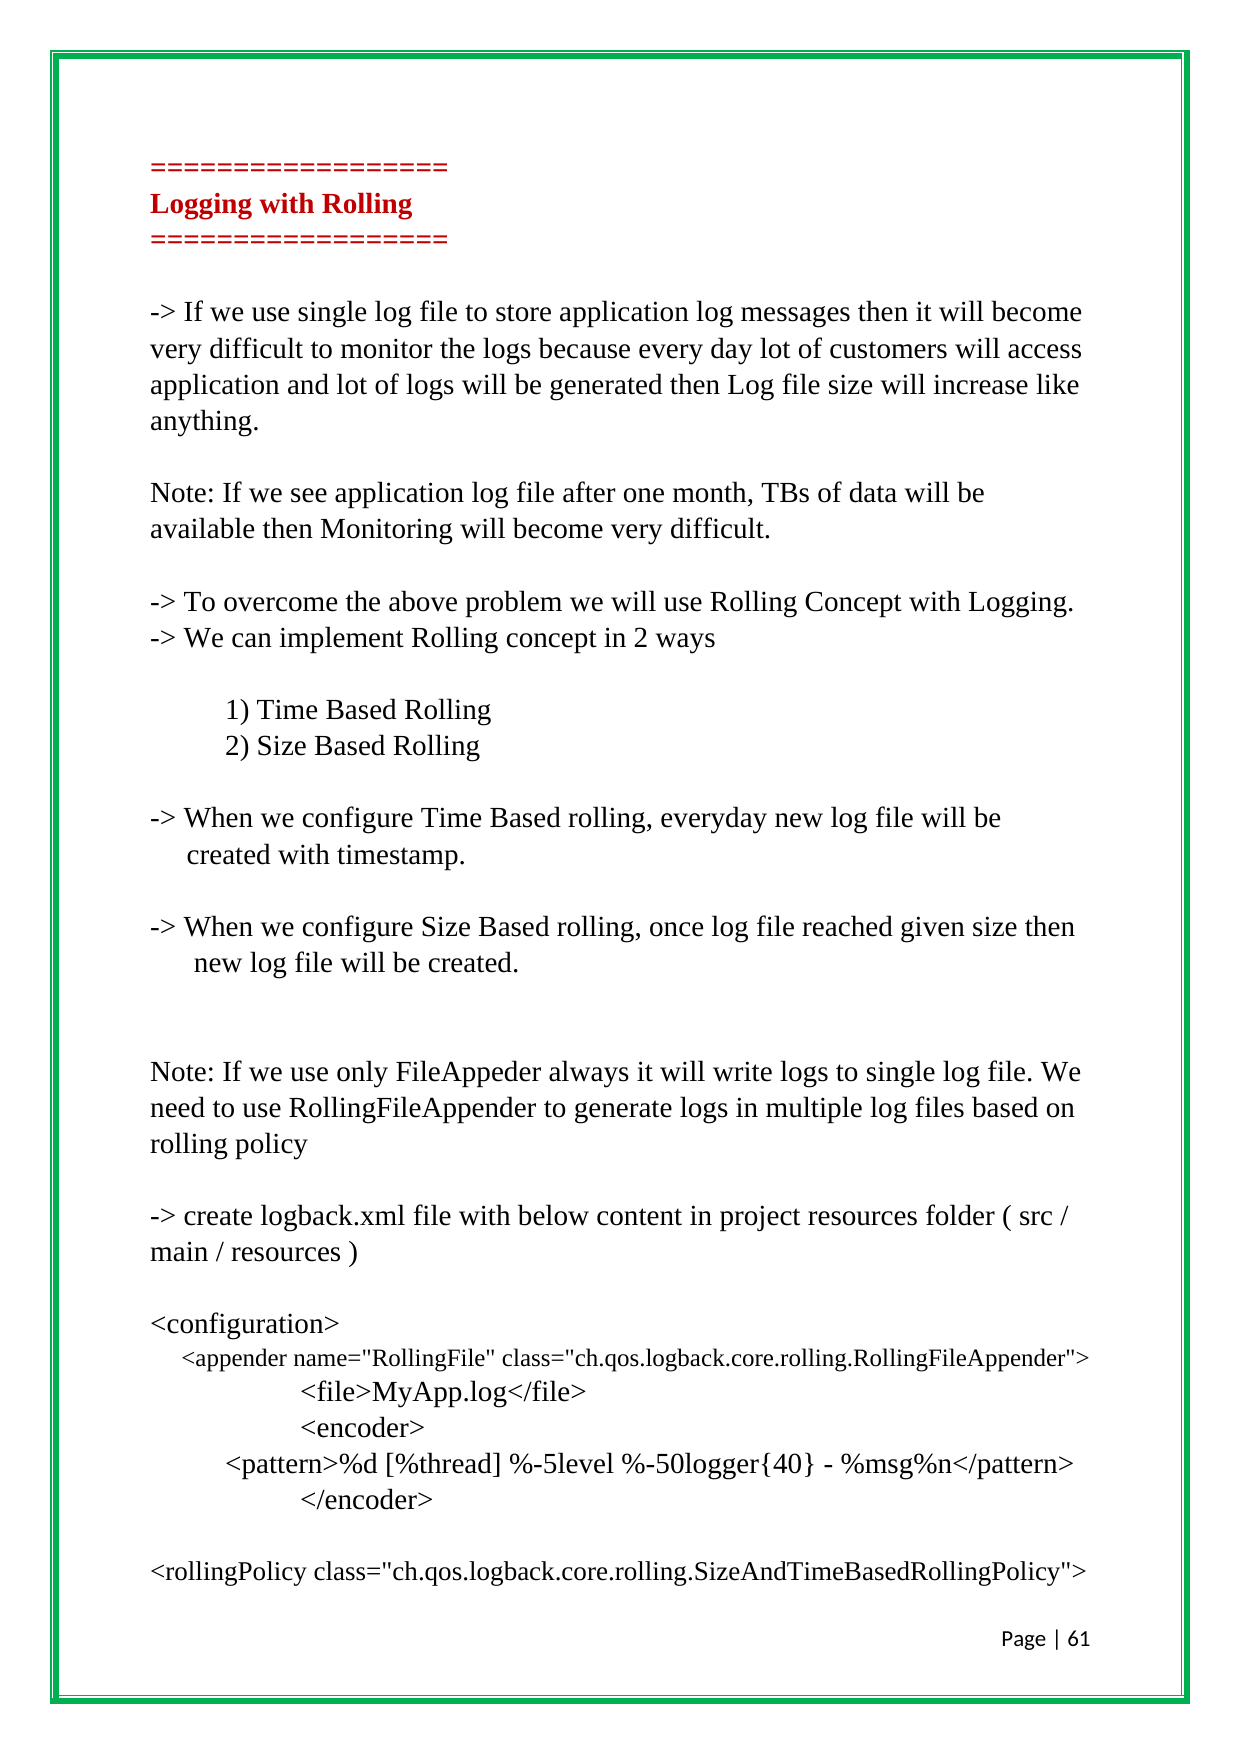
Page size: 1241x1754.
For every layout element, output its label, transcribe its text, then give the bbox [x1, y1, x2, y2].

text <appender name="RollingFile" class="ch.qos.logback.core.rolling.RollingFileAppender"> [150, 1343, 1090, 1372]
text Note: If we see application log file after one month, TBs of data will be available then Monitoring will become very difficult. [150, 475, 1090, 545]
text Logging with Rolling [150, 186, 1090, 220]
text <encoder> [150, 1410, 1090, 1443]
text ================== [150, 222, 1090, 256]
text -> When we configure Time Based rolling, everyday new log file will be [150, 801, 1090, 834]
text <configuration> [150, 1307, 1090, 1340]
text 2) Size Based Rolling [150, 728, 1090, 762]
text -> create logback.xml file with below content in project resources folder ( src / main / resources ) [150, 1198, 1090, 1268]
text -> When we configure Size Based rolling, once log file reached given size then [150, 909, 1090, 943]
text created with timestamp. [150, 837, 1090, 870]
text -> We can implement Rolling concept in 2 ways [150, 620, 1090, 653]
text </encoder> [150, 1482, 1090, 1516]
text Note: If we use only FileAppeder always it will write logs to single log file. We need to use RollingFileAppender to generate logs in multiple log files based on rolling policy [150, 1054, 1090, 1159]
text -> If we use single log file to store application log messages then it will become very difficult to monitor the logs because every day lot of customers will access application and lot of logs will be generated then Log file size will increase like anything. [150, 294, 1090, 437]
text 1) Time Based Rolling [150, 692, 1090, 726]
text <rollingPolicy class="ch.qos.logback.core.rolling.SizeAndTimeBasedRollingPolicy"> [150, 1554, 1090, 1586]
text new log file will be created. [150, 945, 1090, 979]
text -> To overcome the above problem we will use Rolling Concept with Logging. [150, 584, 1090, 617]
text ================== [150, 150, 1090, 183]
text <file>MyApp.log</file> [150, 1374, 1090, 1407]
text <pattern>%d [%thread] %-5level %-50logger{40} - %msg%n</pattern> [150, 1446, 1090, 1480]
